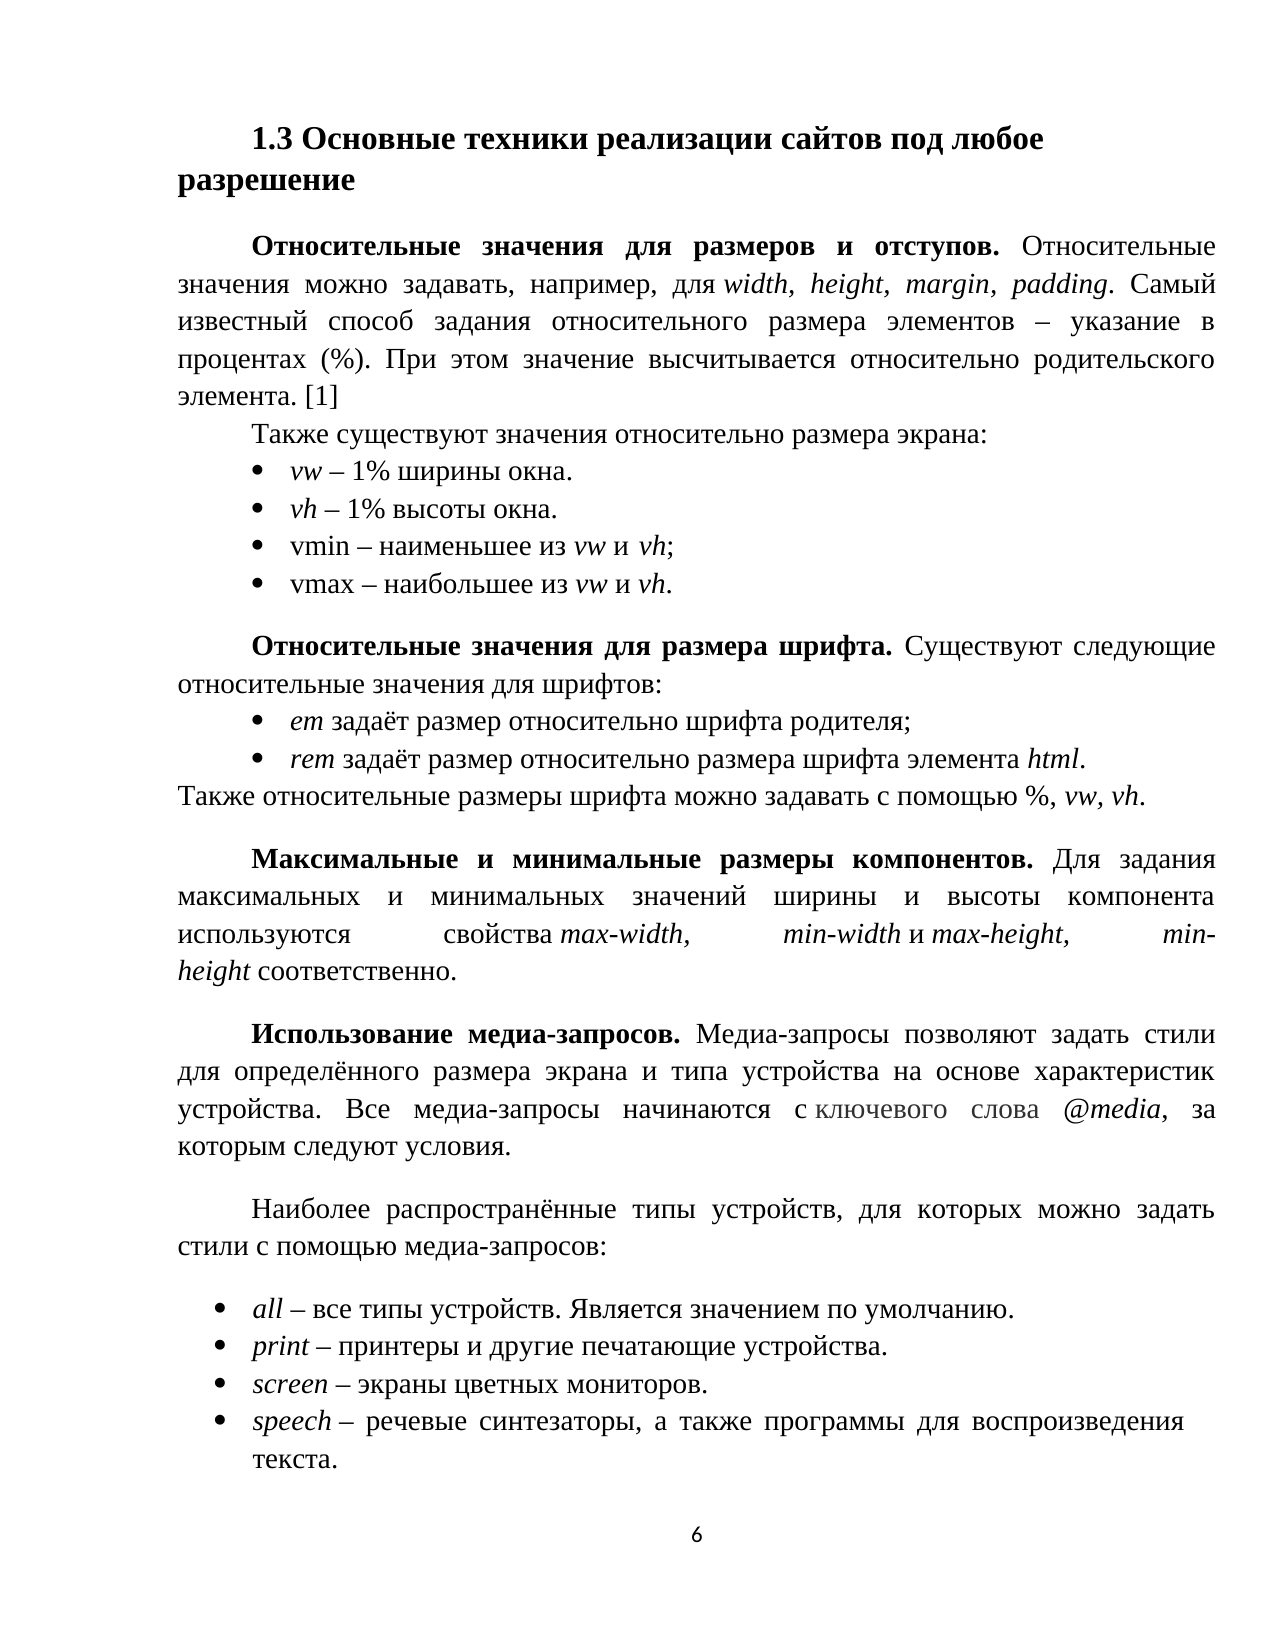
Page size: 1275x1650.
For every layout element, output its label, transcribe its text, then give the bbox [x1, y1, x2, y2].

text Также существуют значения относительно размера экрана: [177, 413, 1216, 451]
list all – все типы устройств. Является значением по умолчанию. [215, 1288, 1185, 1326]
list em задаёт размер относительно шрифта родителя; [252, 701, 1185, 738]
subtitle Максимальные и минимальные размеры компонентов. Для задания максимальных и минимальных значений ширины и высоты компонента используются свойства max-width, min-width и max-height, min-height соответственно. [177, 838, 1216, 988]
list vmax – наибольшее из vw и vh. [252, 563, 1185, 601]
list print – принтеры и другие печатающие устройства. [215, 1326, 1185, 1363]
subtitle Использование медиа-запросов. Медиа-запросы позволяют задать стили для определённого размера экрана и типа устройства на основе характеристик устройства. Все медиа-запросы начинаются с ключевого слова @media, за которым следуют условия. [177, 1013, 1216, 1163]
list vmin – наименьшее из vw и vh; [252, 526, 1185, 563]
list screen – экраны цветных мониторов. [215, 1363, 1185, 1401]
subtitle Относительные значения для размеров и отступов. Относительные значения можно задавать, например, для width, height, margin, padding. Самый известный способ задания относительного размера элементов – указание в процентах (%). При этом значение высчитывается относительно родительского элемента. [1] [177, 226, 1216, 413]
list vw – 1% ширины окна. [252, 451, 1185, 488]
text Также относительные размеры шрифта можно задавать с помощью %, vw, vh. [177, 776, 1216, 813]
list rem задаёт размер относительно размера шрифта элемента html. [252, 738, 1185, 776]
text Наиболее распространённые типы устройств, для которых можно задать стили с помощью медиа-запросов: [177, 1188, 1216, 1263]
subtitle Относительные значения для размера шрифта. Существуют следующие относительные значения для шрифтов: [177, 626, 1216, 701]
list speech – речевые синтезаторы, а также программы для воспроизведения текста. [215, 1401, 1185, 1476]
list vh – 1% высоты окна. [252, 488, 1185, 526]
subtitle 1.3 Основные техники реализации сайтов под любое разрешение [177, 118, 1216, 198]
